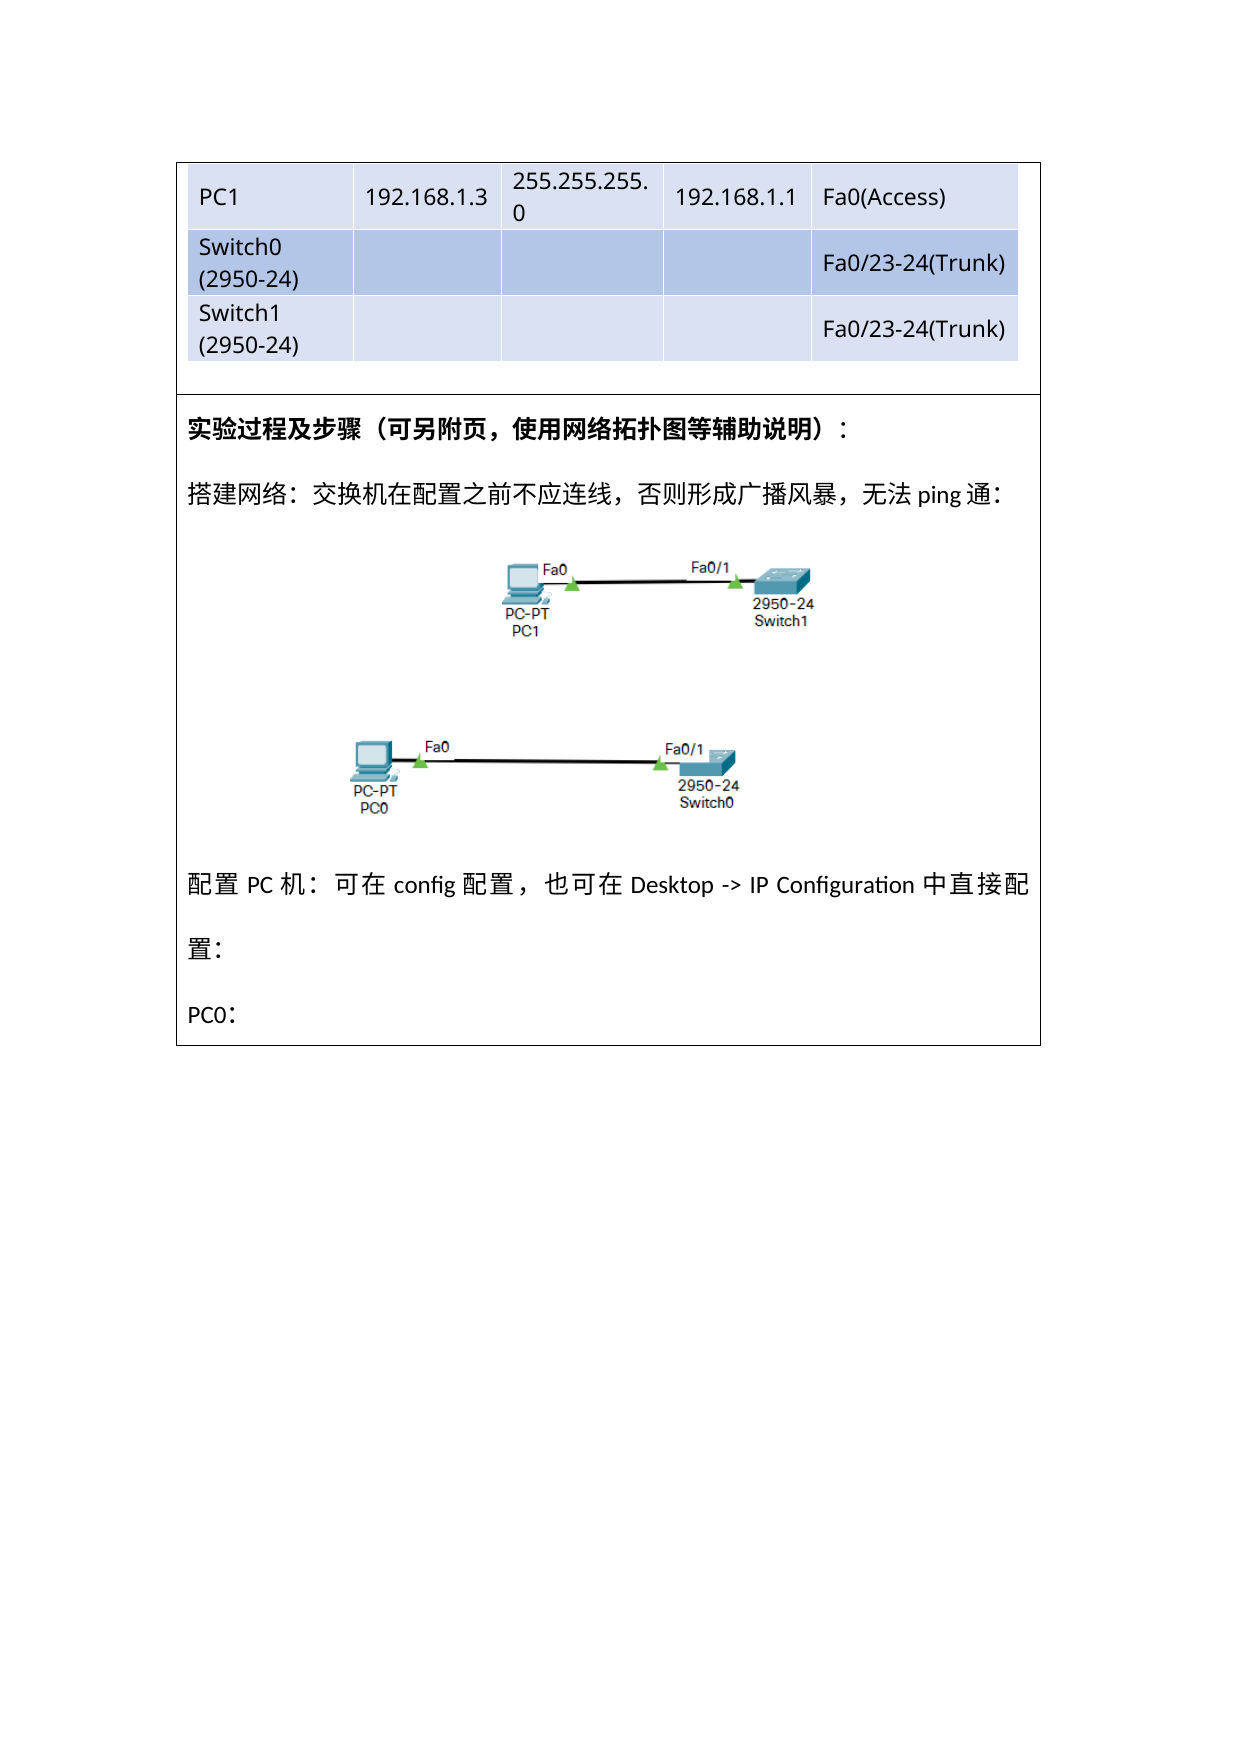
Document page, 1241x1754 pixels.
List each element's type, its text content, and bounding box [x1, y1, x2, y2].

picture [187, 524, 1030, 842]
table_cell 实验过程及步骤（可另附页，使用网络拓扑图等辅助说明）： 搭建网络：交换机在配置之前不应连线，否则形成广播风暴，无法ping通： 配置PC机：可在config配置，也可在Desktop -> IP Configuration中直接配置： PC0： PC1： 配置交换机（以switch0为例）查看生成树协议配置信息： 配置生成树协议： 第二台交换机同理。 连通交换机，注意23对23、24对24，这里24链路不通，这就是生成树协议的作用： PC0去ping PC1： 结果符合预期。 在SW1上查看spanning-tree状态： 在switch1上查看生成树详细信息： 而switch0： 此时23连通。24阻塞，人为关闭23端口，检测24端口是否起作用： 依旧连通，而此时24成为新的根端口： 配置网络中的根交换机： Switch0成为新的根交换机，而switch1： 更改switch1优先级，使其再次成为根交换机： 此时在非根交换机switch0上23端口为根端口，修改优先级来影响根端口的选举： [177, 395, 1040, 1045]
table_cell 实验环境说明： [177, 163, 1040, 394]
